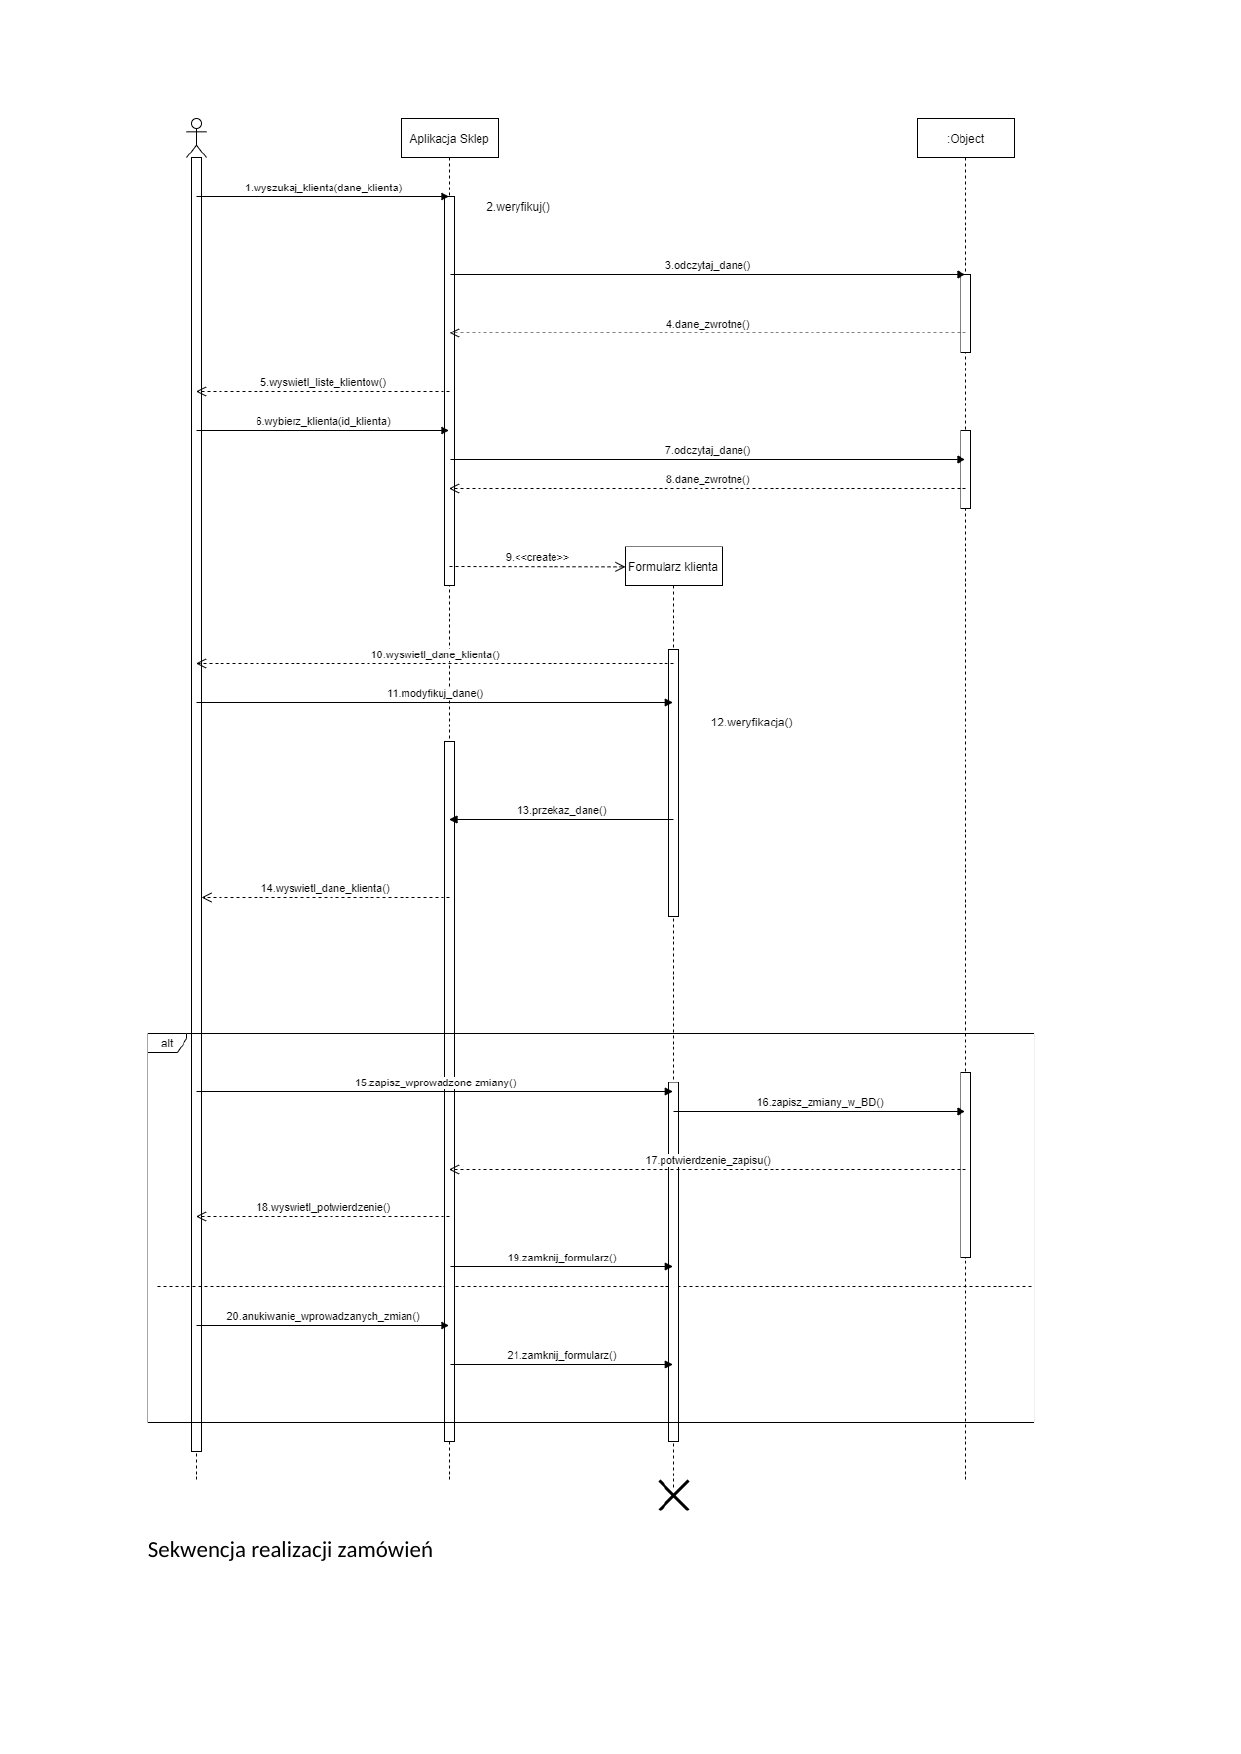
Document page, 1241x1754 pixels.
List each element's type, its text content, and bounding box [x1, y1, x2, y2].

picture [147, 118, 1035, 1511]
text Sekwencja realizacji zamówień [148, 1535, 1093, 1563]
